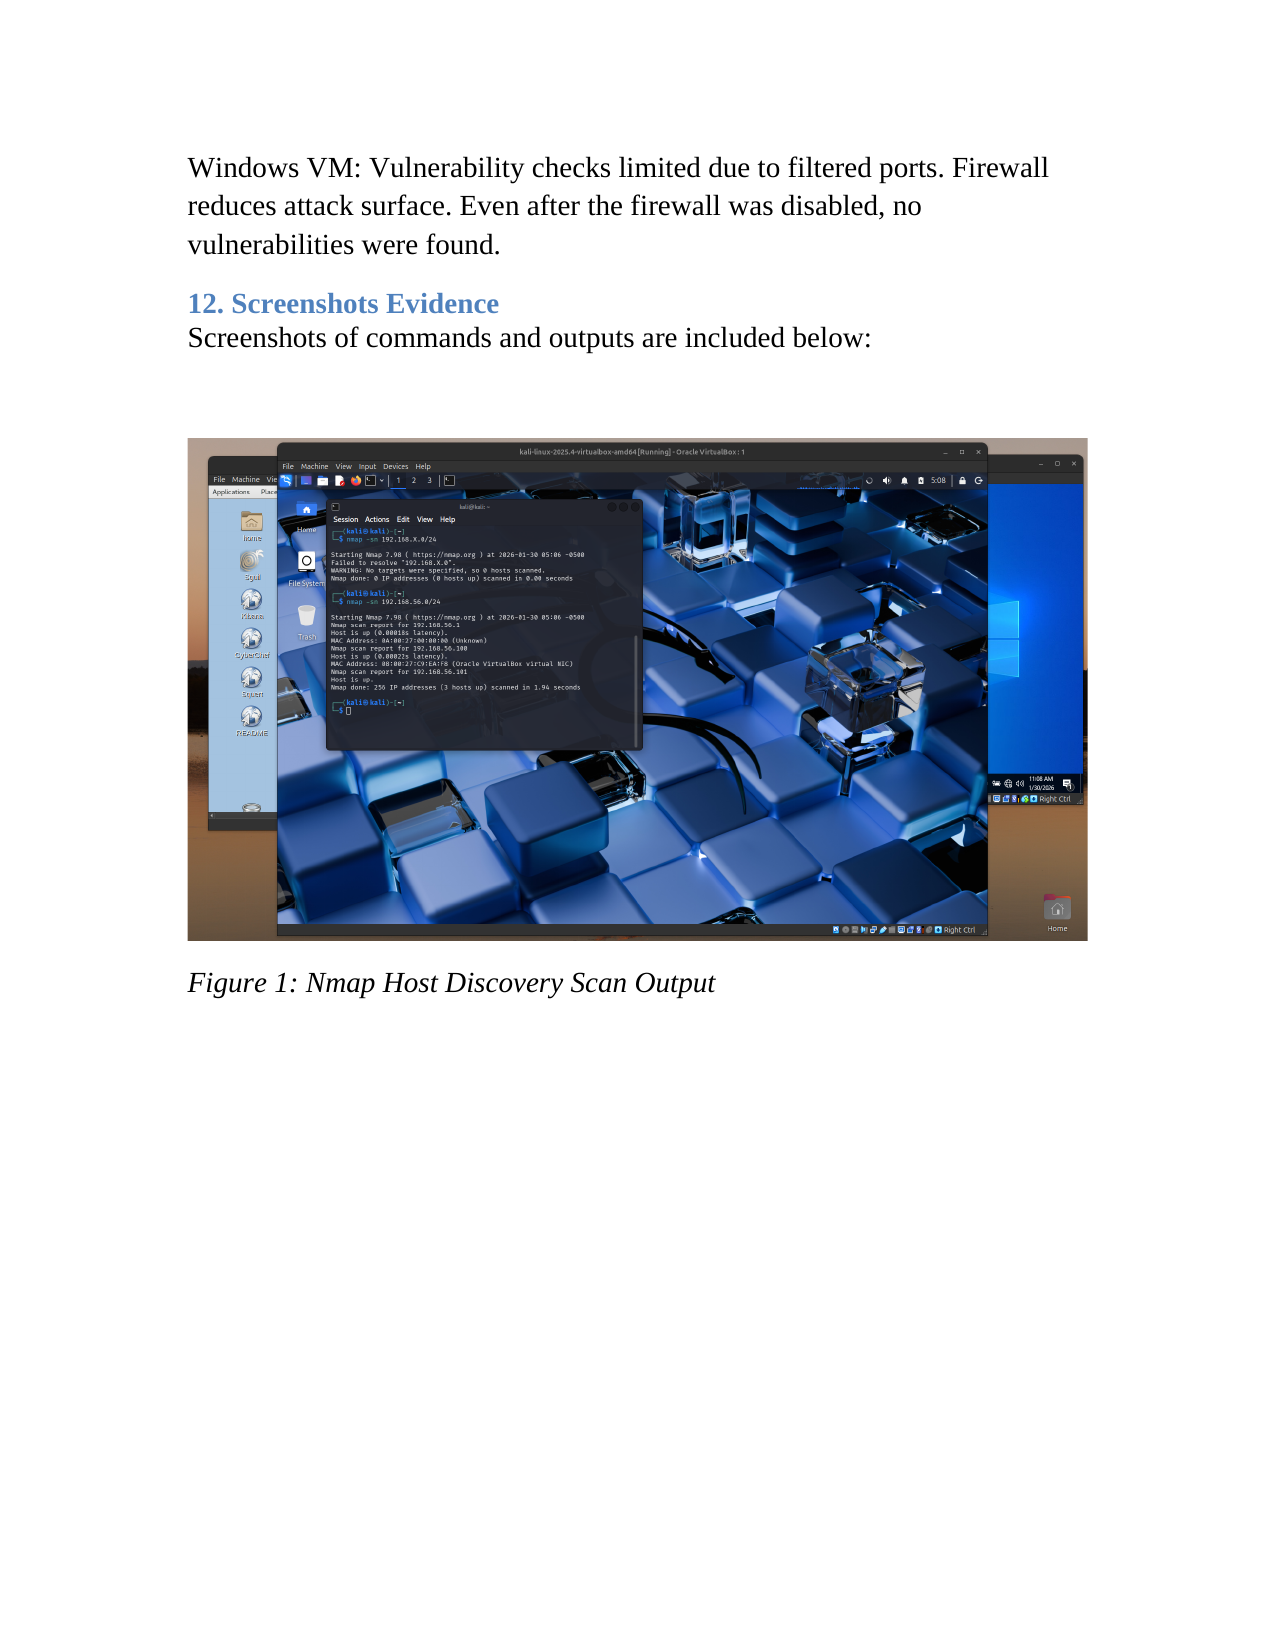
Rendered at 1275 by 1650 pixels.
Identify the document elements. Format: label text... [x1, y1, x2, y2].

text Screenshots of commands and outputs are included below: [187, 320, 1087, 353]
text Windows VM: Vulnerability checks limited due to filtered ports. Firewall reduces attack surface. Even after the firewall was disabled, no vulnerabilities were found. [187, 150, 1087, 261]
subtitle 12. Screenshots Evidence [187, 286, 1087, 320]
picture [187, 438, 1088, 941]
text Figure 1: Nmap Host Discovery Scan Output [187, 966, 1087, 999]
